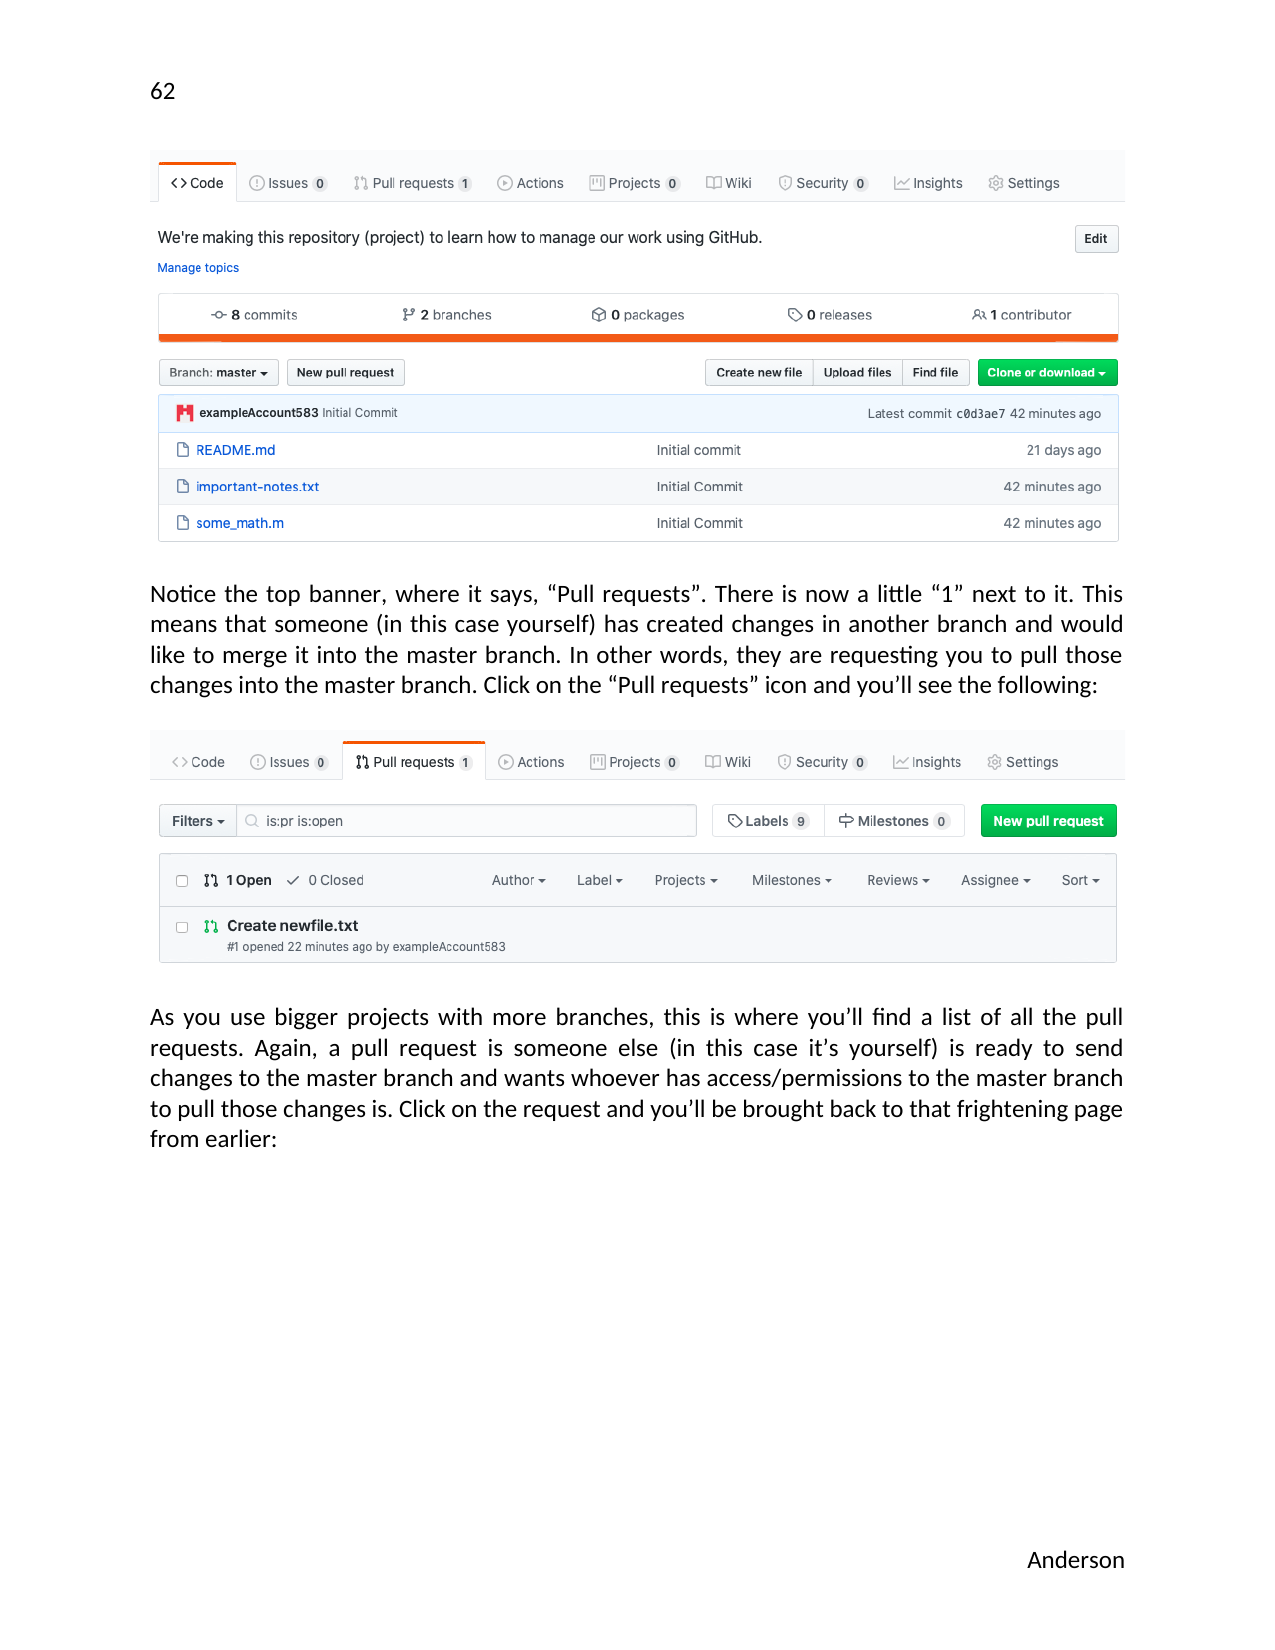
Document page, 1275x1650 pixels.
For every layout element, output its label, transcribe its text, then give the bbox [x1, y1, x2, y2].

picture [150, 150, 1125, 548]
text Notice the top banner, where it says, “Pull requests”. There is now a little “1” next to it. This means that someone (in this case yourself) has created changes in another branch and would like to merge it into the master branch. In other words, they are requesting you to pull those changes into the master branch. Click on the “Pull requests” icon and you’ll see the following: [150, 578, 1125, 700]
picture [150, 730, 1125, 971]
text As you use bigger projects with more branches, this is where you’ll find a list of all the pull requests. Again, a pull request is someone else (in this case it’s yourself) is ready to send changes to the master branch and wants whoever has access/permissions to the master branch to pull those changes is. Click on the request and you’ll be brought back to that frightening page from earlier: [150, 1001, 1125, 1154]
